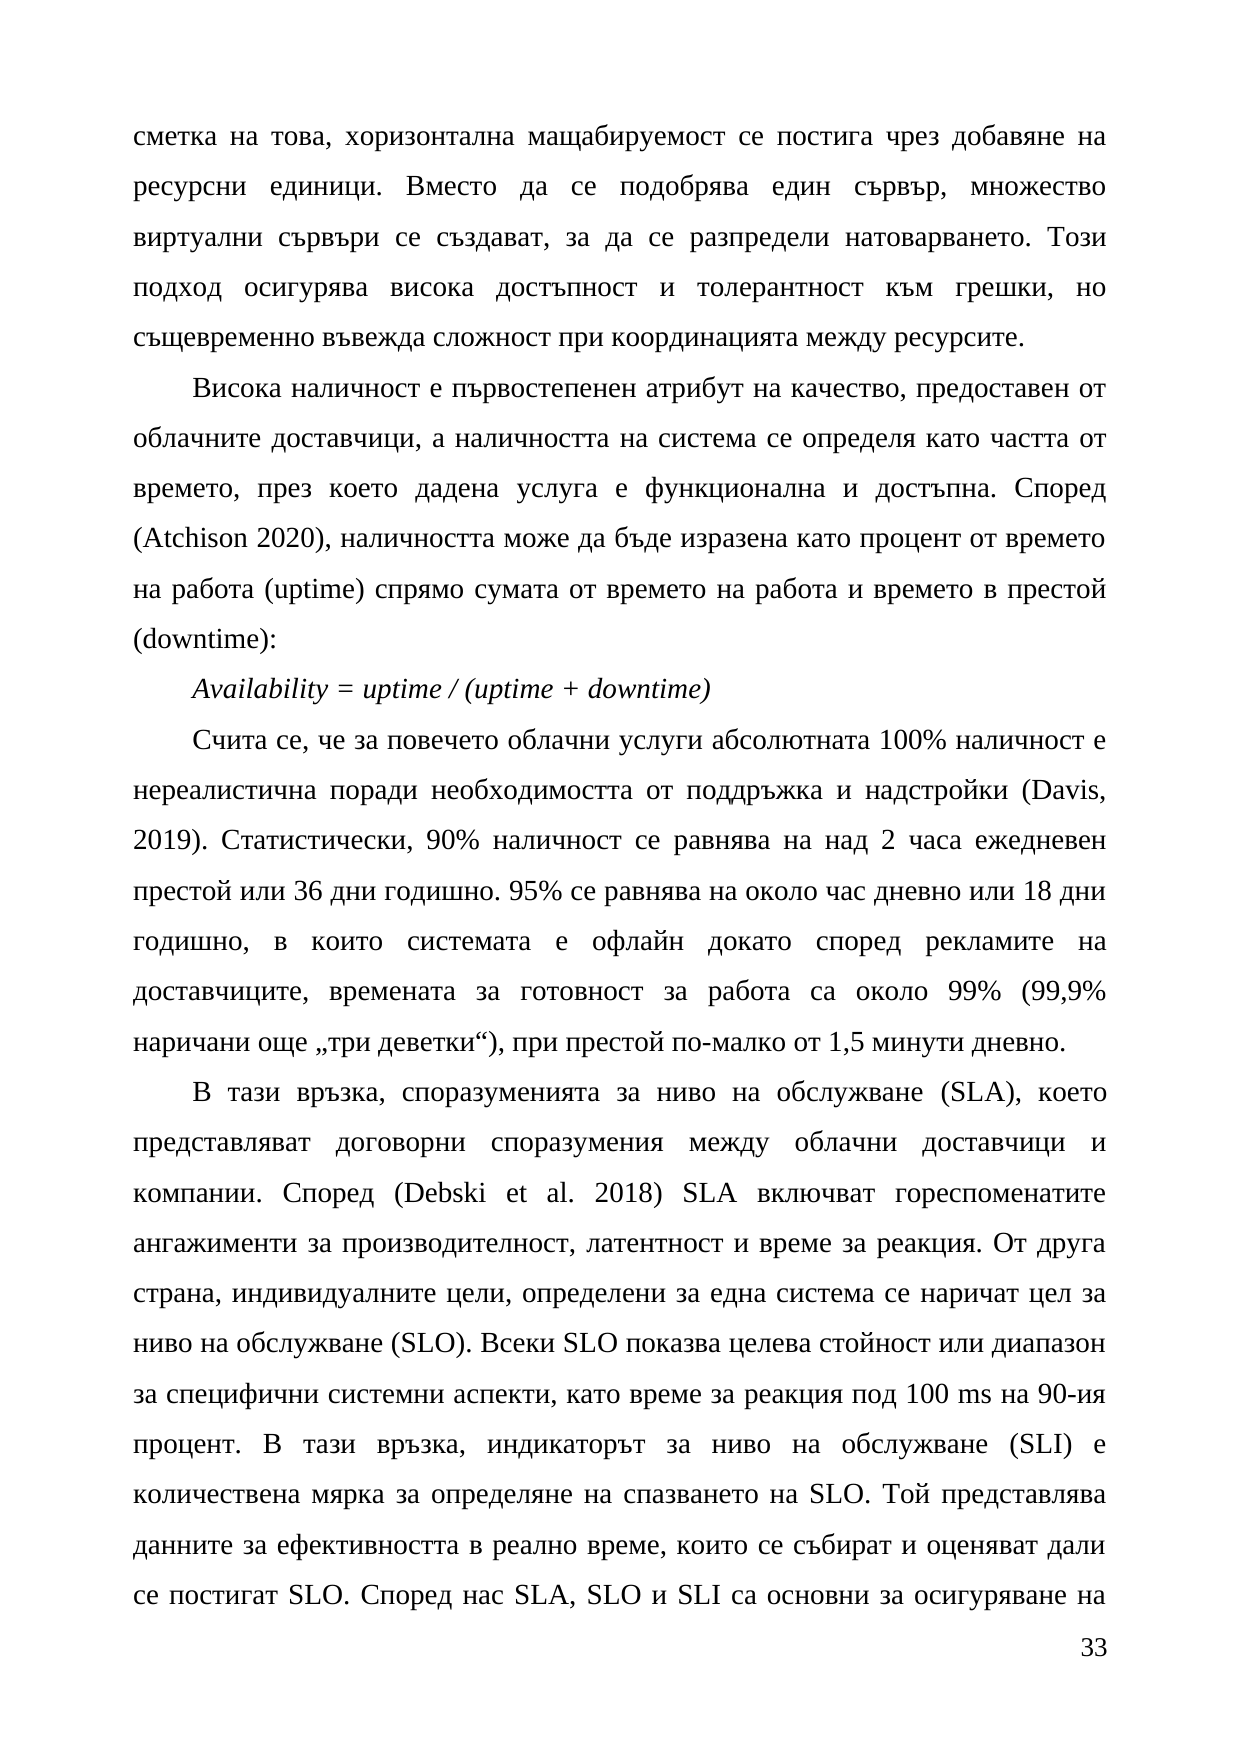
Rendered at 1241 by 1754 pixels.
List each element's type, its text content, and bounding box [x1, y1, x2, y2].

text Висока наличност е първостепенен атрибут на качество, предоставен от облачните доставчици, а наличността на система се определя като частта от времето, през което дадена услуга е функционална и достъпна. Според (Atchison 2020), наличността може да бъде изразена като процент от времето на работа (uptime) спрямо сумата от времето на работа и времето в престой (downtime): [133, 370, 1107, 655]
text Счита се, че за повечето облачни услуги абсолютната 100% наличност е нереалистична поради необходимостта от поддръжка и надстройки (Davis, 2019). Статистически, 90% наличност се равнява на над 2 часа ежедневен престой или 36 дни годишно. 95% се равнява на около час дневно или 18 дни годишно, в които системата е офлайн докато според рекламите на доставчиците, времената за готовност за работа са около 99% (99,9% наричани още „три деветки“), при престой по-малко от 1,5 минути дневно. [133, 722, 1107, 1057]
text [133, 1074, 1107, 1611]
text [133, 118, 1107, 353]
text Availability = uptime / (uptime + downtime) [133, 672, 1107, 705]
